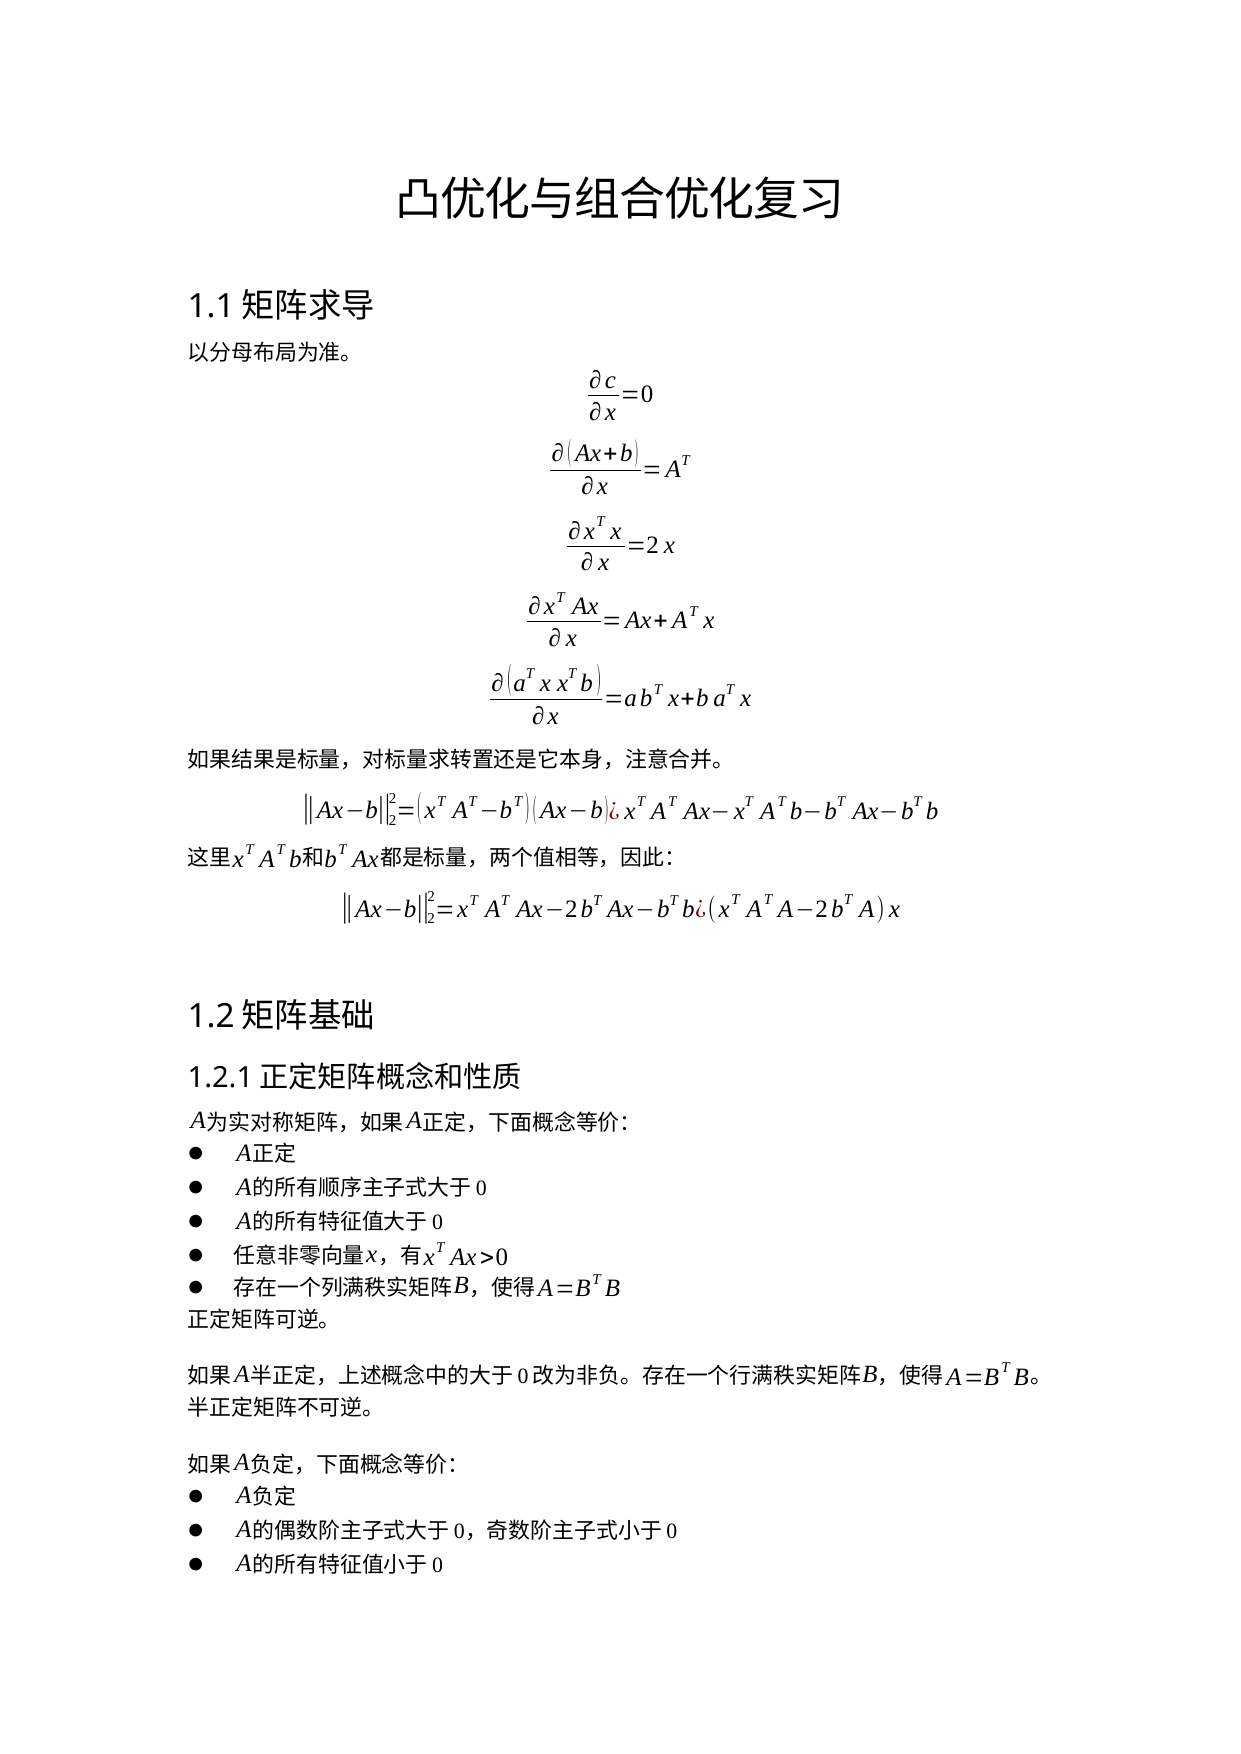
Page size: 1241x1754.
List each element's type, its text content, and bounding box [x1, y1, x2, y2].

list 的所有特征值小于0 [187, 1547, 1053, 1581]
text 如果负定，下面概念等价： [187, 1447, 1053, 1479]
list 的偶数阶主子式大于0，奇数阶主子式小于0 [187, 1513, 1053, 1547]
list 存在一个列满秩实矩阵，使得 [187, 1270, 1053, 1302]
text 如果半正定，上述概念中的大于0改为非负。存在一个行满秩实矩阵，使得。 [187, 1358, 1053, 1390]
title 凸优化与组合优化复习 [187, 162, 1053, 228]
list 负定 [187, 1479, 1053, 1513]
list 的所有特征值大于0 [187, 1204, 1053, 1238]
text 正定矩阵可逆。 [187, 1302, 1053, 1333]
text 以分母布局为准。 [187, 335, 1053, 367]
subtitle 1.2.1正定矩阵概念和性质 [187, 1054, 1053, 1096]
subtitle 1.1矩阵求导 [187, 278, 1053, 327]
list 任意非零向量，有 [187, 1238, 1053, 1270]
list 正定 [187, 1136, 1053, 1170]
list 的所有顺序主子式大于0 [187, 1170, 1053, 1204]
text 半正定矩阵不可逆。 [187, 1390, 1053, 1422]
subtitle 1.2矩阵基础 [187, 989, 1053, 1037]
text 这里和都是标量，两个值相等，因此： [187, 840, 1053, 872]
text 为实对称矩阵，如果正定，下面概念等价： [187, 1105, 1053, 1136]
text 如果结果是标量，对标量求转置还是它本身，注意合并。 [187, 742, 1053, 773]
